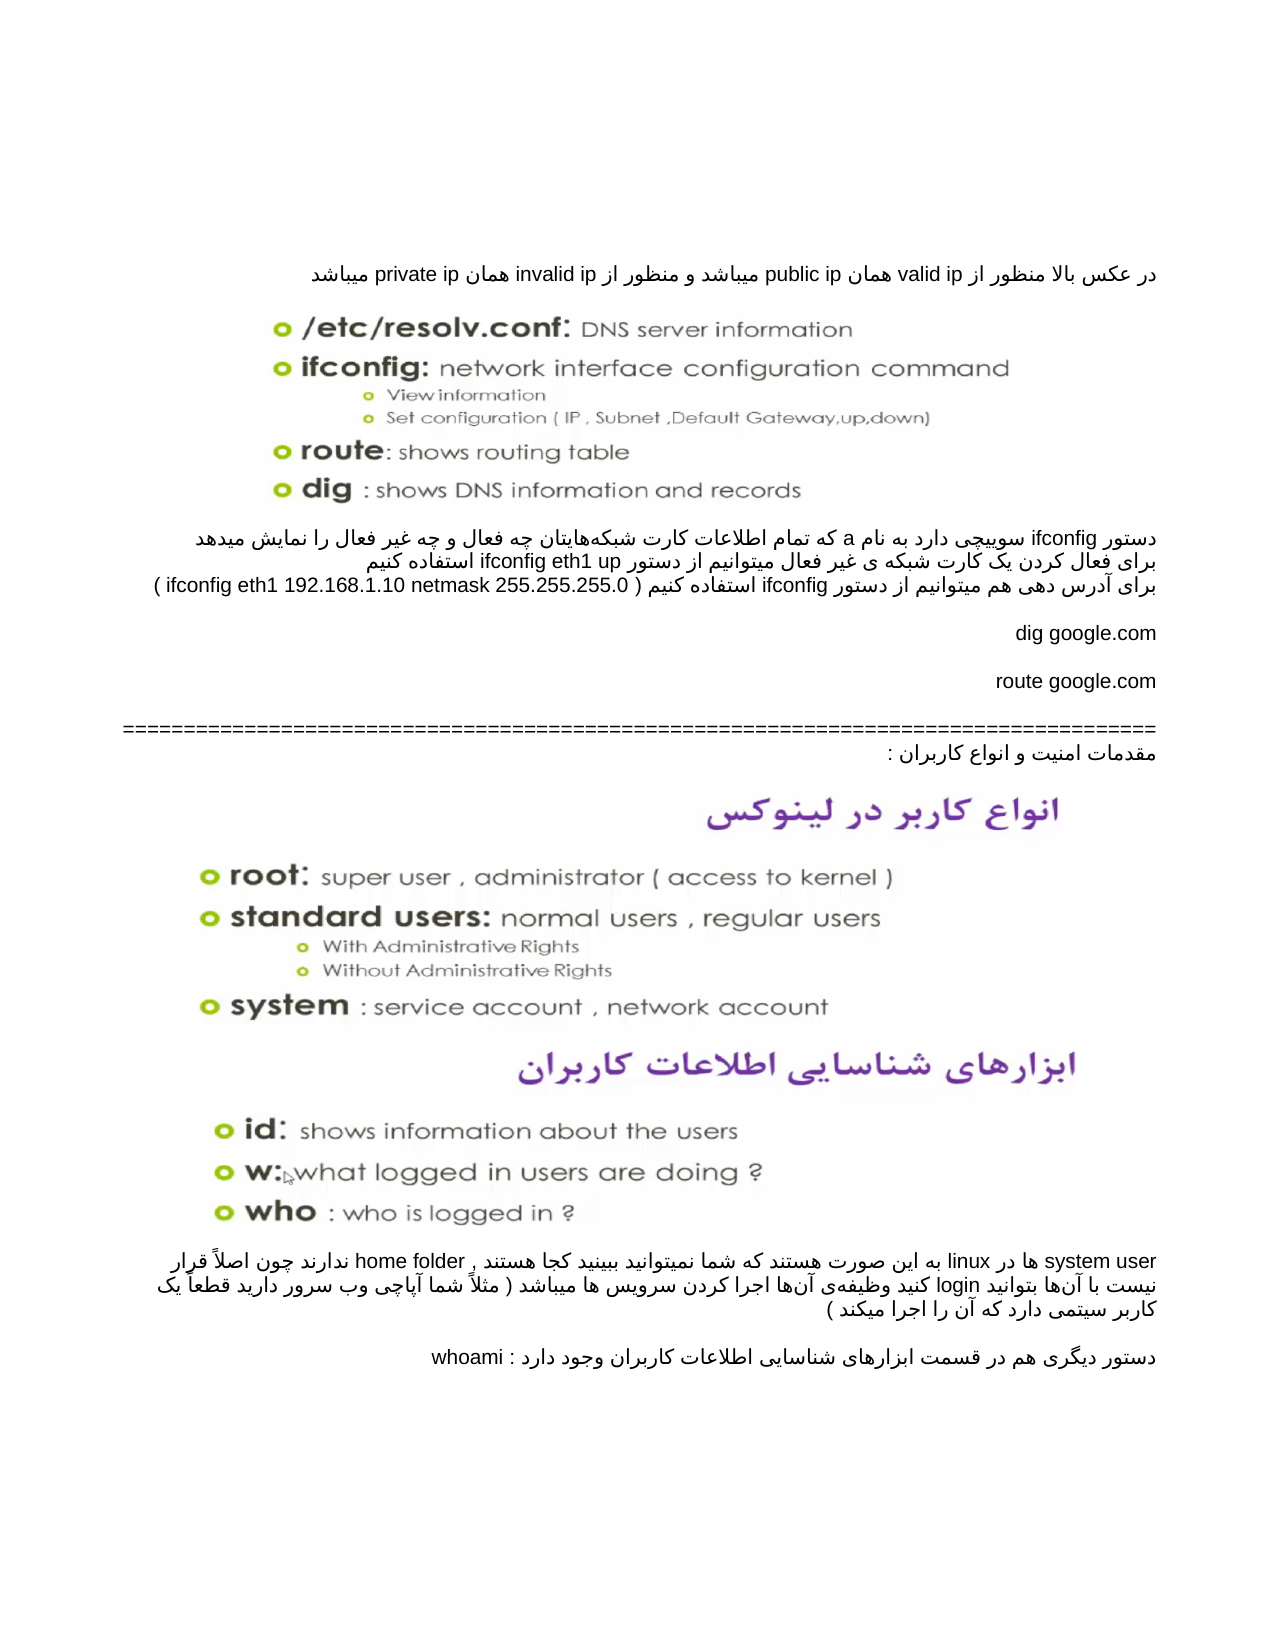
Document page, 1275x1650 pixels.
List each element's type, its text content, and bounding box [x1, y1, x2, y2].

text برای فعال کردن یک کارت شبکه ی غیر فعال میتوانیم از دستور ifconfig eth1 up استفاده کنیم [118, 549, 1157, 573]
text دستور دیگری هم در قسمت ابزارهای شناسایی اطلاعات کاربران وجود دارد : whoami [118, 1345, 1157, 1369]
text مقدمات امنیت و انواع کاربران : [118, 741, 1157, 765]
text ===================================================================================== [118, 717, 1157, 741]
picture [197, 789, 1078, 1227]
picture [264, 310, 1011, 506]
text dig google.com [118, 621, 1157, 645]
text در عکس بالا منظور از valid ip همان public ip میباشد و منظور از invalid ip همان private ip میباشد [118, 262, 1157, 286]
text دستور ifconfig سوییچی دارد به نام a که تمام اطلاعات کارت شبکه‌هایتان چه فعال و چه غیر فعال را نمایش میدهد [118, 525, 1157, 549]
text برای آدرس دهی هم میتوانیم از دستور ifconfig استفاده کنیم ( ifconfig eth1 192.168.1.10 netmask 255.255.255.0 ) [118, 573, 1157, 597]
text route google.com [118, 669, 1157, 693]
text system user ها در linux به این صورت هستند که شما نمیتوانید ببینید کجا هستند , home folder ندارند چون اصلاً قرار نیست با آن‌ها بتوانید login کنید وظیفه‌ی آن‌ها اجرا کردن سرویس ها میباشد ( مثلاً شما آپاچی وب سرور دارید قطعاً یک کاربر سیتمی دارد که آن را اجرا میکند ) [118, 1249, 1157, 1321]
